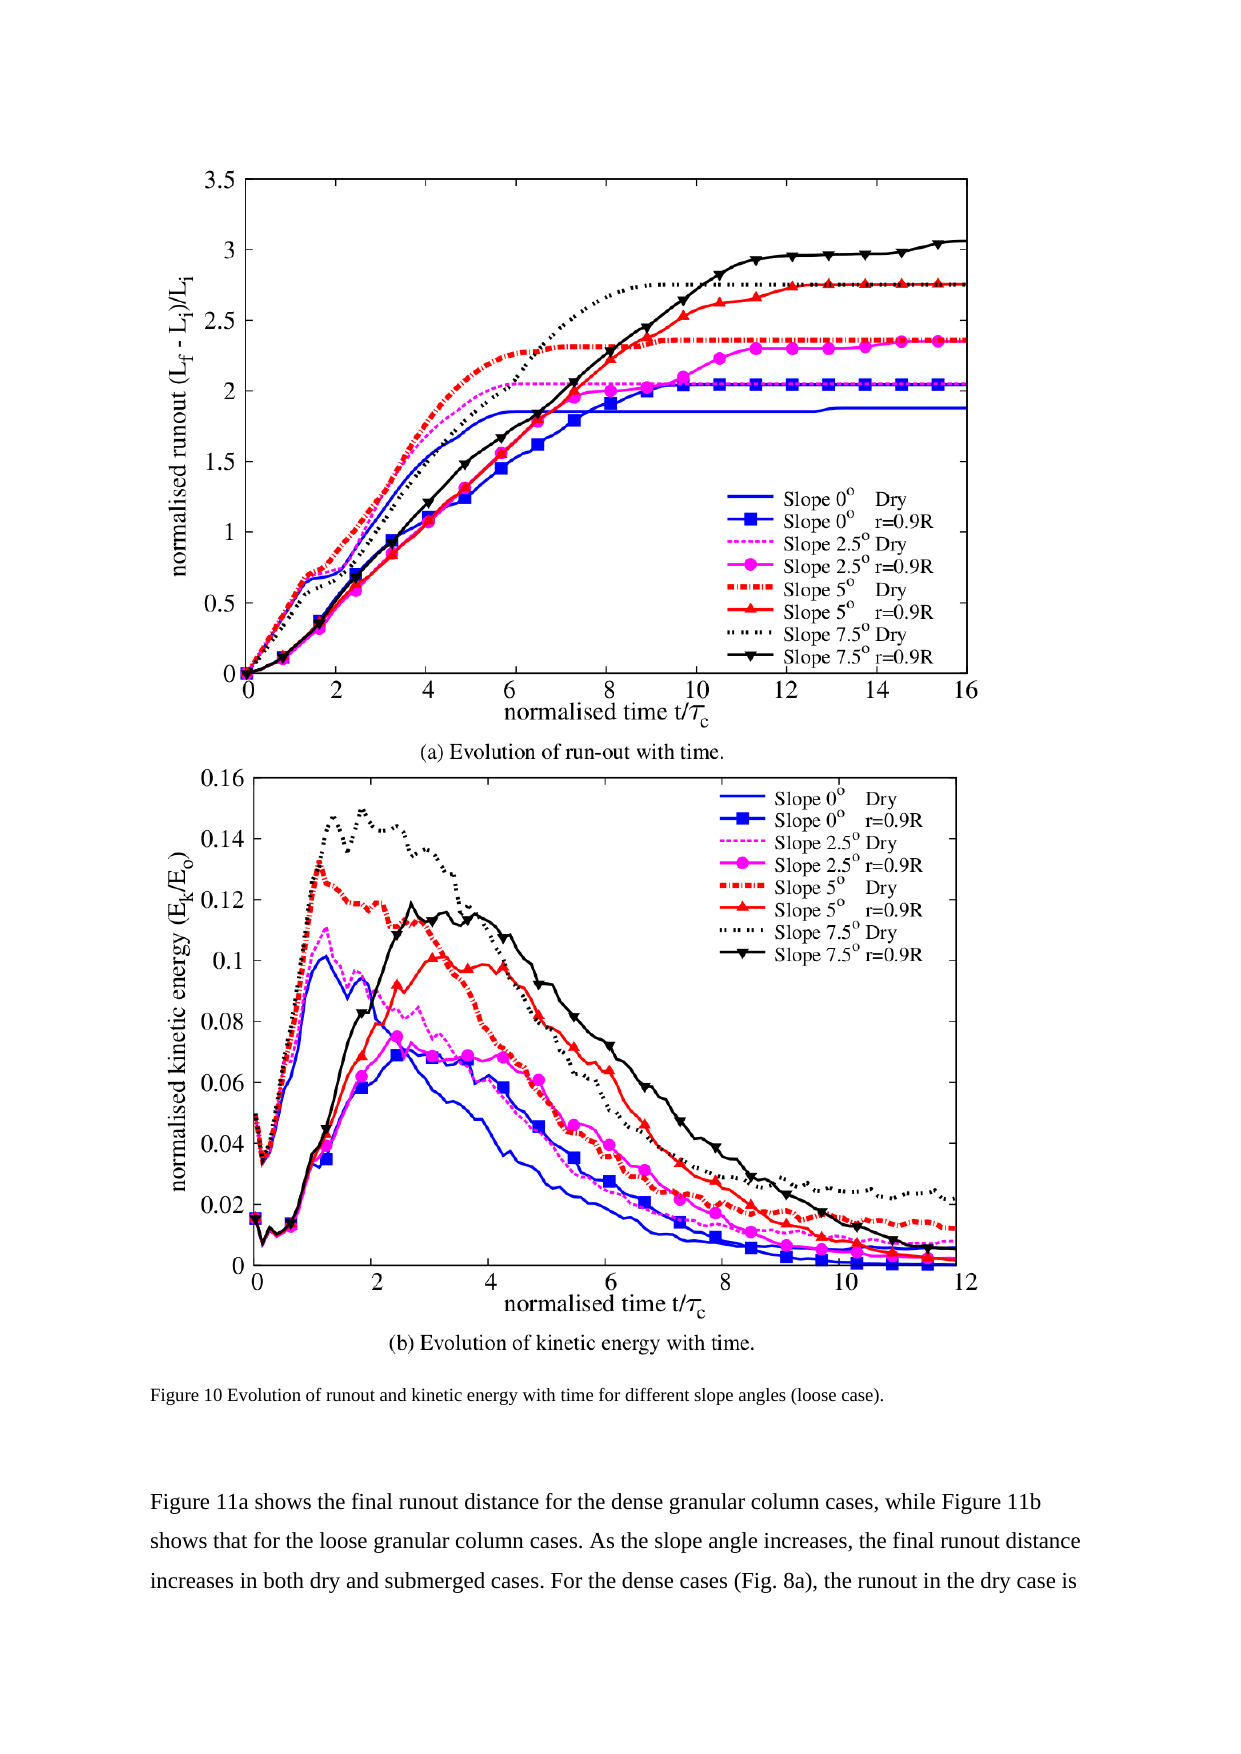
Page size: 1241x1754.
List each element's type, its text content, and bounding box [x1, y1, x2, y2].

text Figure 10 Evolution of runout and kinetic energy with time for different slope angles (loose case). [150, 1384, 1090, 1406]
picture [150, 150, 1006, 1371]
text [150, 1488, 1090, 1593]
